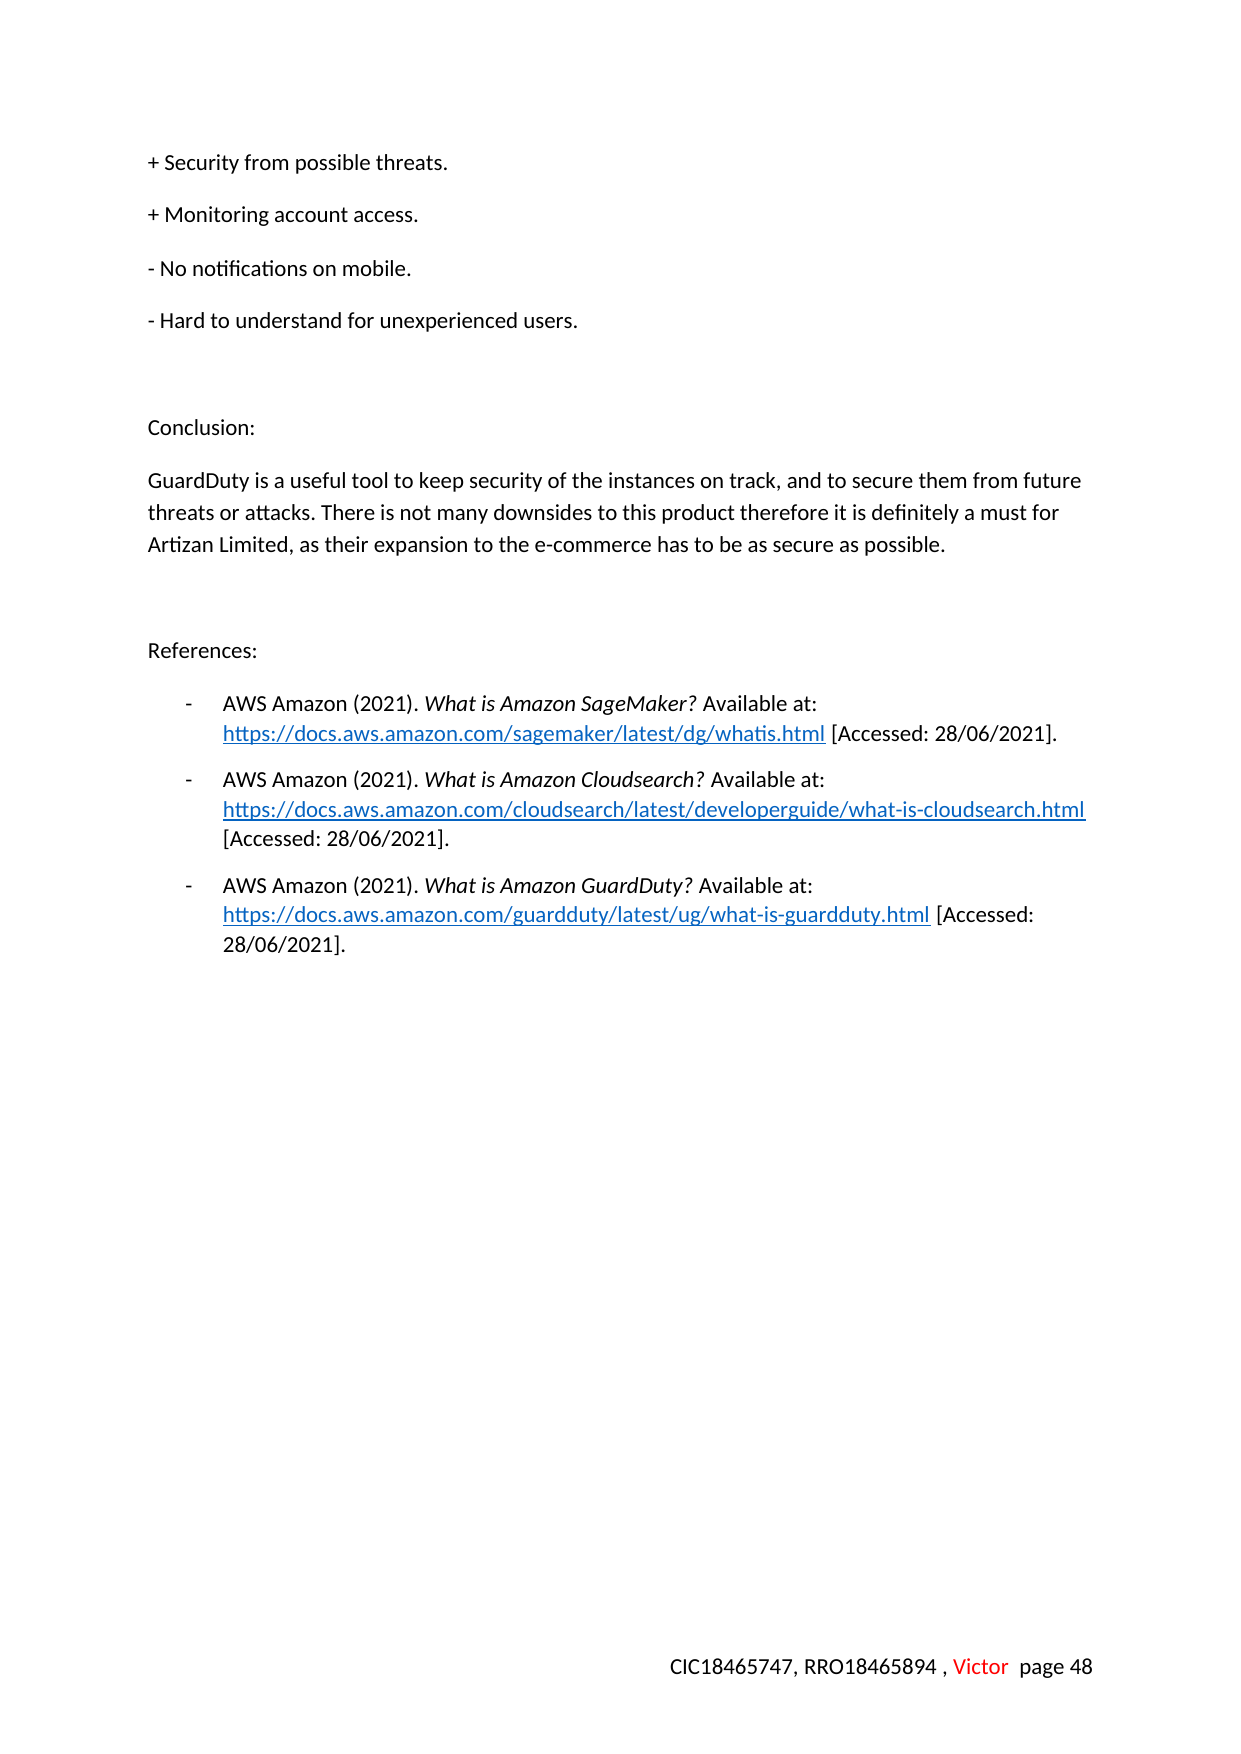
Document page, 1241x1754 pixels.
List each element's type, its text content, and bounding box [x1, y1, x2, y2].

text References: [148, 636, 1093, 664]
text - Hard to understand for unexperienced users. [148, 307, 1093, 335]
text Conclusion: [148, 413, 1093, 441]
text + Monitoring account access. [148, 201, 1093, 229]
text + Security from possible threats. [148, 148, 1093, 176]
text - No notifications on mobile. [148, 254, 1093, 282]
list AWS Amazon (2021). What is Amazon Cloudsearch? Available at: https://docs.aws.amazon.com/cloudsearch/latest/developerguide/what-is-cloudsearch.html [Accessed: 28/06/2021]. [185, 765, 1093, 853]
list AWS Amazon (2021). What is Amazon SageMaker? Available at: https://docs.aws.amazon.com/sagemaker/latest/dg/whatis.html [Accessed: 28/06/2021]. [185, 689, 1093, 747]
list AWS Amazon (2021). What is Amazon GuardDuty? Available at: https://docs.aws.amazon.com/guardduty/latest/ug/what-is-guardduty.html [Accessed: 28/06/2021]. [185, 871, 1093, 958]
text GuardDuty is a useful tool to keep security of the instances on track, and to secure them from future threats or attacks. There is not many downsides to this product therefore it is definitely a must for Artizan Limited, as their expansion to the e-commerce has to be as secure as possible. [148, 466, 1093, 558]
